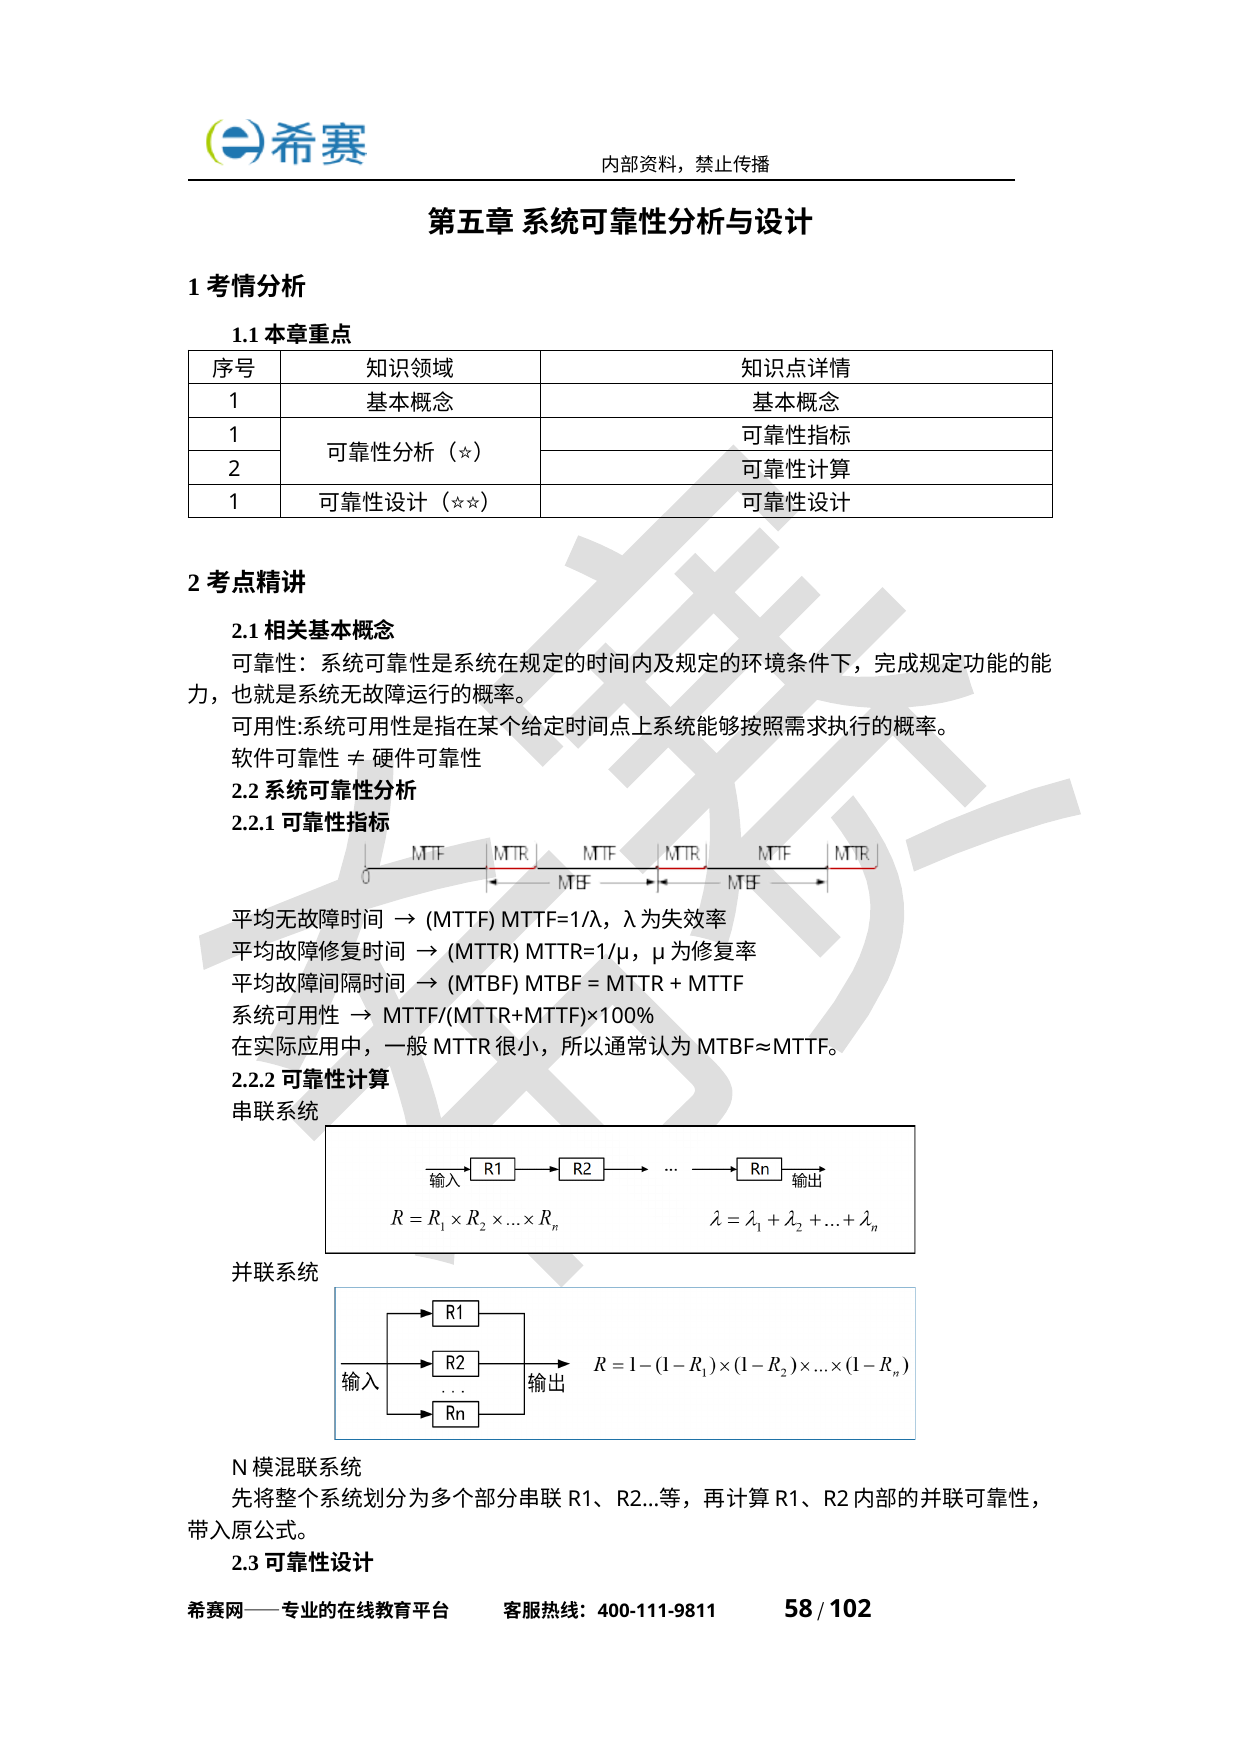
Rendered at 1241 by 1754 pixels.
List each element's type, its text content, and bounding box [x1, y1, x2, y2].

subtitle 2.1 相关基本概念 [187, 613, 1053, 646]
subtitle 2.2.2 可靠性计算 [187, 1061, 1053, 1094]
table_cell 2 [189, 451, 280, 484]
table_header 知识领域 [281, 351, 540, 383]
text 并联系统 [187, 1255, 1053, 1287]
table_header 知识点详情 [541, 351, 1052, 383]
text N模混联系统 [187, 1449, 1053, 1481]
picture [325, 1125, 916, 1254]
table_cell 基本概念 [541, 384, 1052, 417]
table_cell 可靠性设计 [541, 485, 1052, 517]
text 软件可靠性 ≠ 硬件可靠性 [187, 741, 1053, 772]
table_cell 基本概念 [281, 384, 540, 417]
table_cell 1 [189, 418, 280, 450]
table_cell 可靠性指标 [541, 418, 1052, 450]
subtitle 2.3 可靠性设计 [187, 1545, 1053, 1577]
text 在实际应用中，一般MTTR很小，所以通常认为MTBF≈MTTF。 [187, 1029, 1053, 1061]
picture [325, 1287, 916, 1440]
text 系统可用性 → MTTF/(MTTR+MTTF)×100% [187, 998, 1053, 1029]
subtitle 1.1 本章重点 [187, 317, 1053, 349]
text 平均故障修复时间 → (MTTR) MTTR=1/μ，μ为修复率 [187, 934, 1053, 966]
text 平均故障间隔时间 → (MTBF) MTBF = MTTR + MTTF [187, 966, 1053, 998]
subtitle 2 考点精讲 [187, 548, 1053, 613]
subtitle 2.2.1 可靠性指标 [187, 805, 1053, 837]
table_cell 1 [189, 485, 280, 517]
subtitle 1 考情分析 [187, 252, 1053, 317]
text 先将整个系统划分为多个部分串联R1、R2…等，再计算R1、R2内部的并联可靠性，带入原公式。 [187, 1481, 1053, 1545]
table_cell 1 [189, 384, 280, 417]
table_cell 可靠性计算 [541, 451, 1052, 484]
text 可靠性：系统可靠性是系统在规定的时间内及规定的环境条件下，完成规定功能的能力，也就是系统无故障运行的概率。 [187, 646, 1053, 709]
table_cell 可靠性分析（⭐） [281, 418, 540, 484]
picture [206, 114, 368, 172]
subtitle 第五章 系统可靠性分析与设计 [187, 187, 1053, 252]
text 平均无故障时间 → (MTTF) MTTF=1/λ，λ为失效率 [187, 902, 1053, 934]
table_header 序号 [189, 351, 280, 383]
subtitle 2.2 系统可靠性分析 [187, 772, 1053, 805]
table_cell 可靠性设计（⭐⭐） [281, 485, 540, 517]
text 串联系统 [187, 1094, 1053, 1125]
text 可用性:系统可用性是指在某个给定时间点上系统能够按照需求执行的概率。 [187, 709, 1053, 741]
